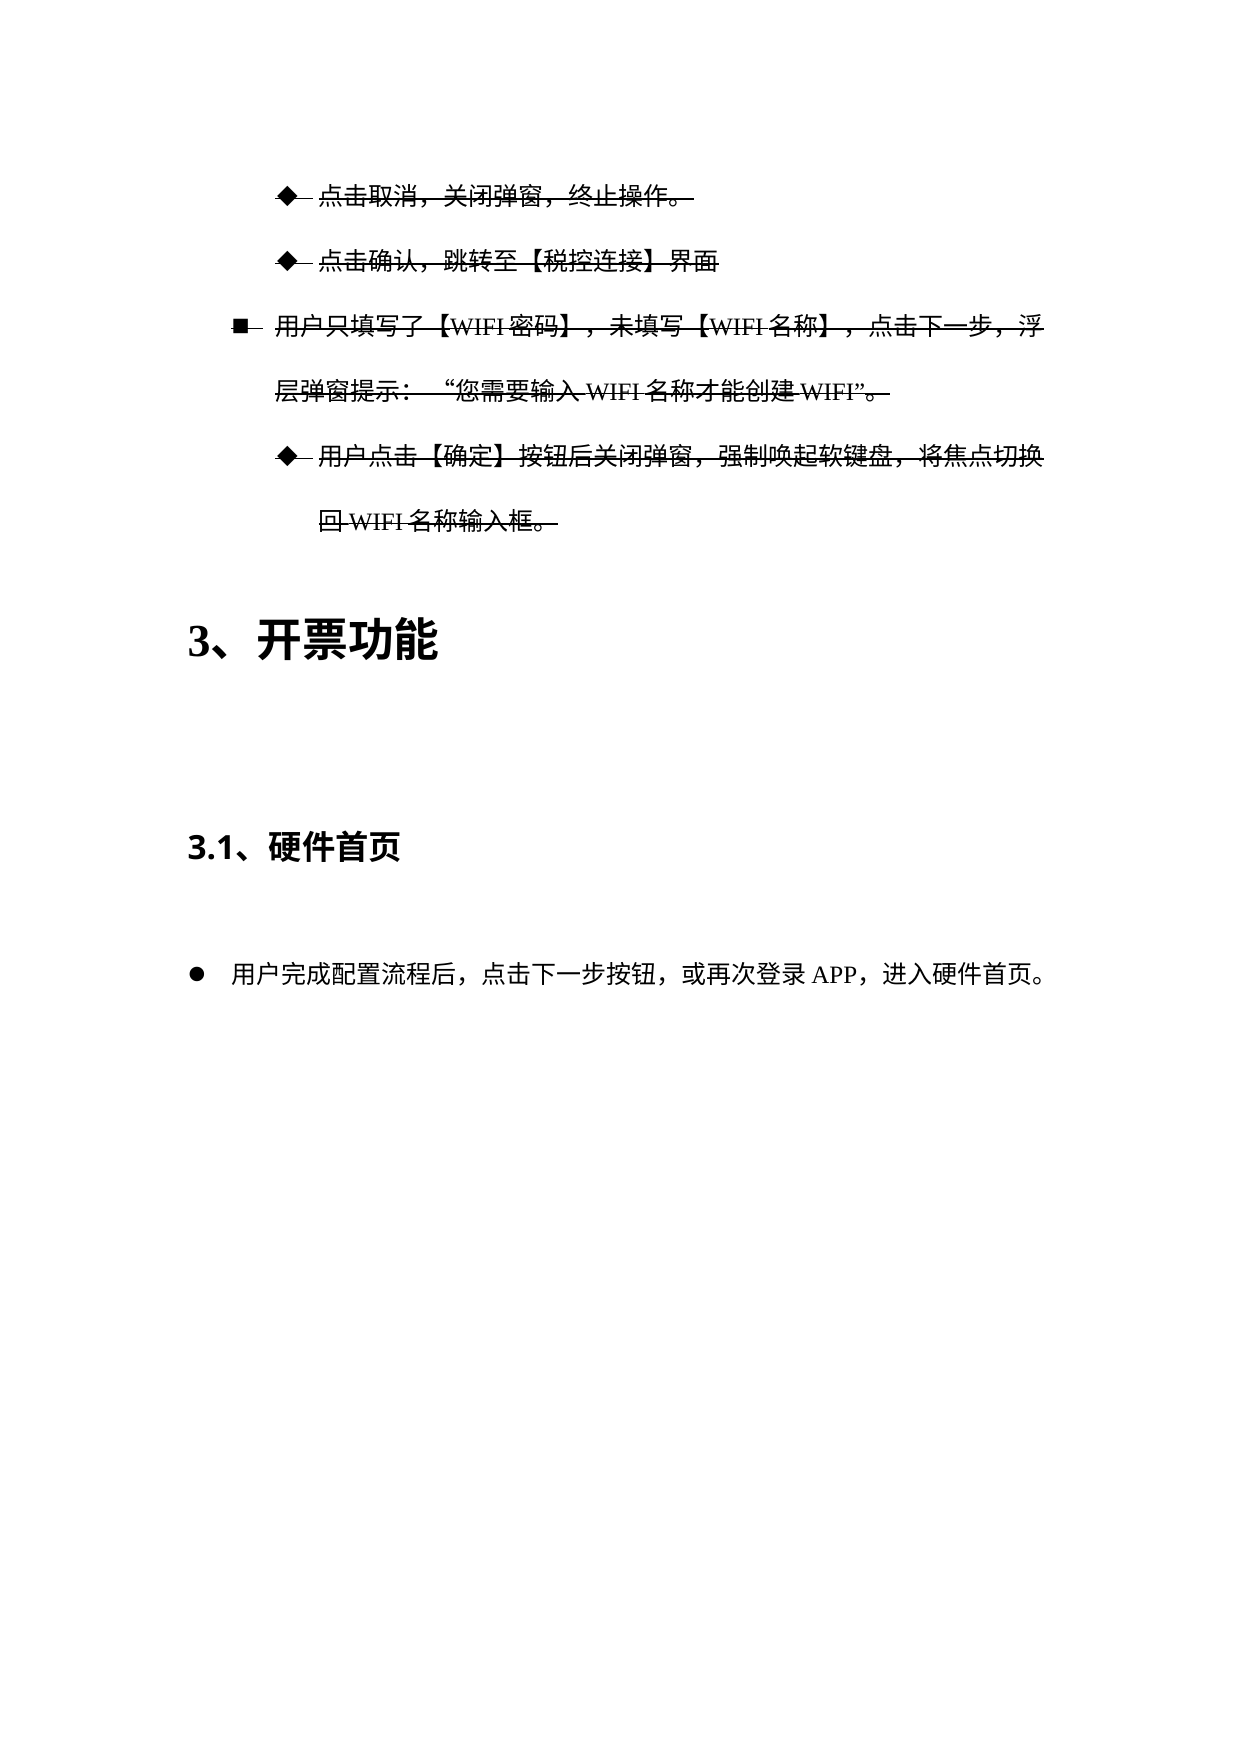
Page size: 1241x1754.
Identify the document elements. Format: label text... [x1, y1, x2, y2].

list 用户只填写了【WIFI密码】，未填写【WIFI名称】，点击下一步，浮层弹窗提示： “您需要输入WIFI名称才能创建WIFI”。 [231, 292, 1053, 422]
list 点击取消，关闭弹窗，终止操作。 [275, 162, 1053, 227]
subtitle 3、开票功能 [187, 587, 1053, 685]
list 点击确认，跳转至【税控连接】界面 [275, 227, 1053, 292]
list 用户完成配置流程后，点击下一步按钮，或再次登录APP，进入硬件首页。 [187, 940, 1053, 1005]
subtitle 3.1、硬件首页 [187, 813, 1053, 878]
list 用户点击【确定】按钮后关闭弹窗，强制唤起软键盘，将焦点切换回WIFI名称输入框。 [275, 422, 1053, 552]
